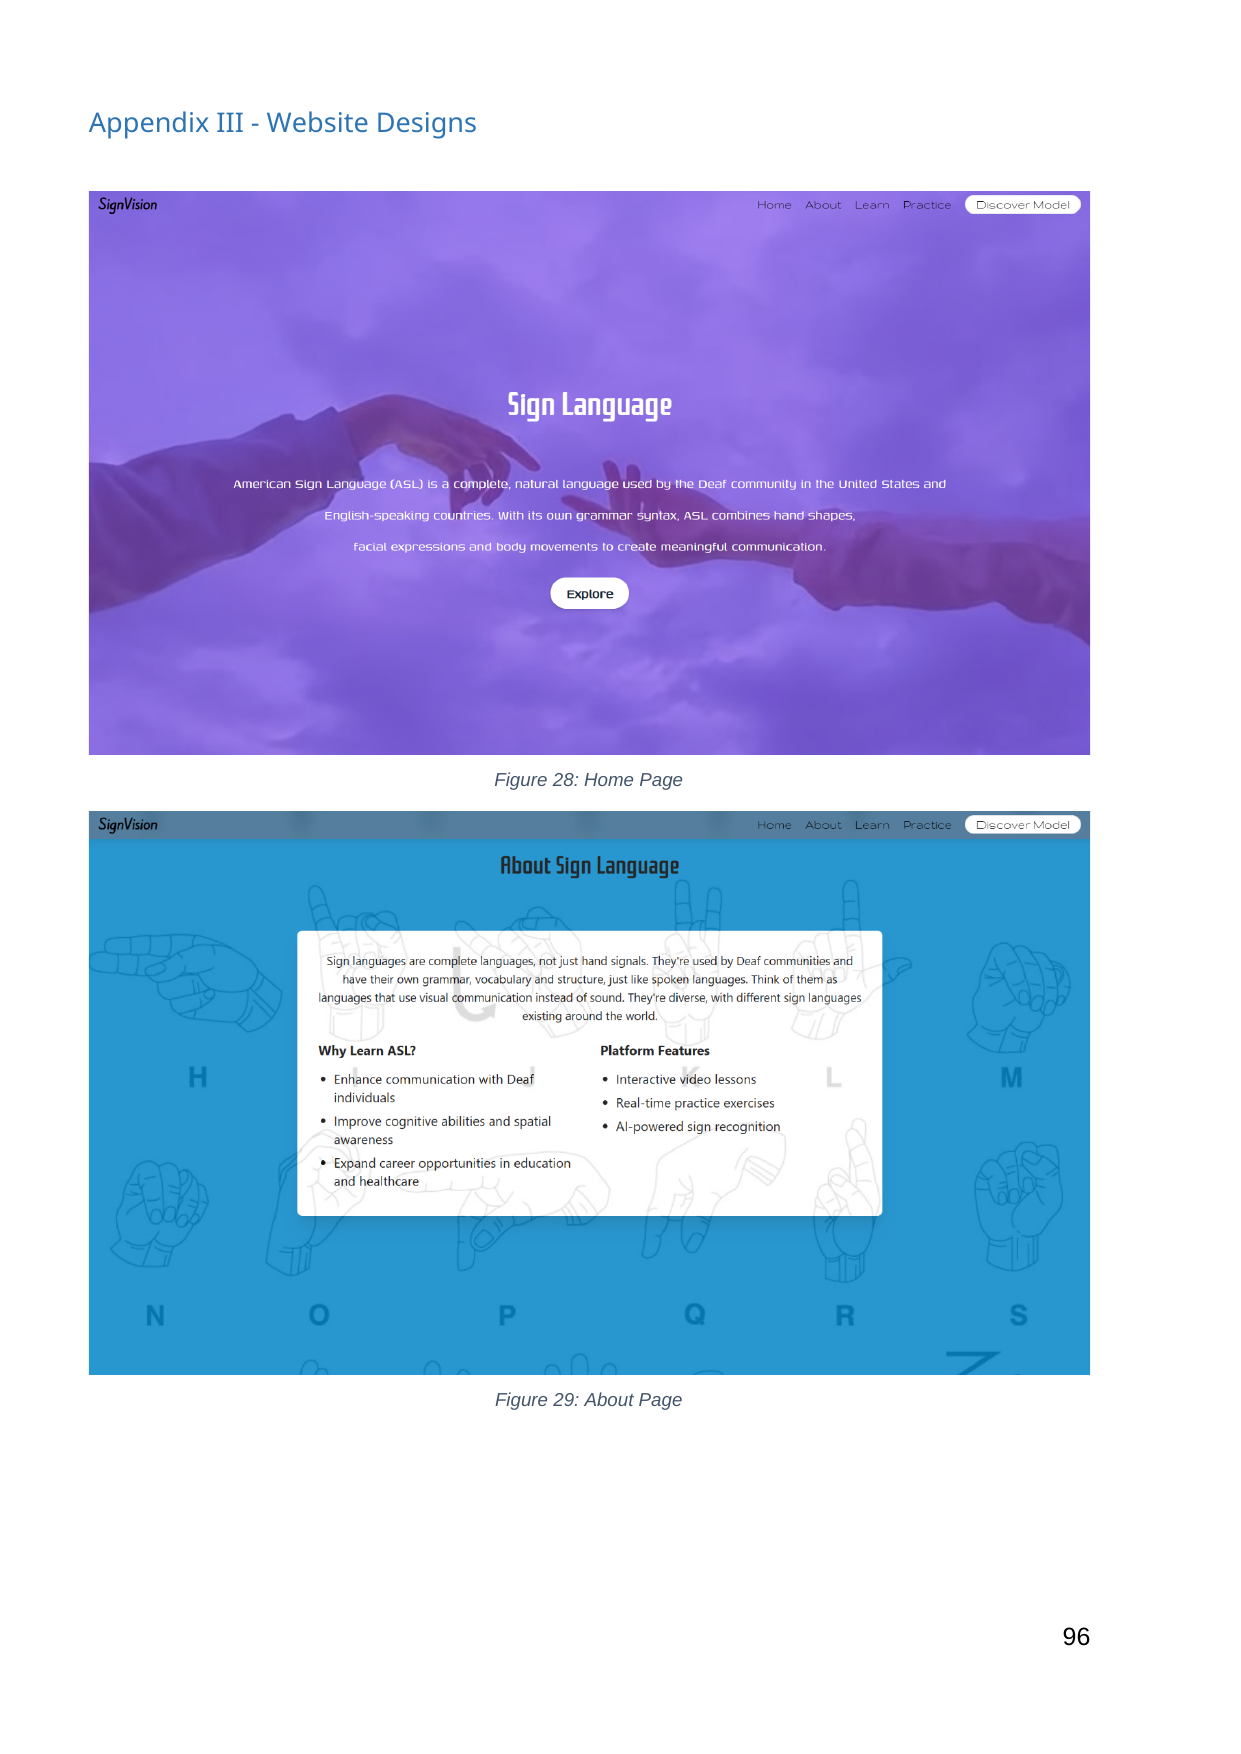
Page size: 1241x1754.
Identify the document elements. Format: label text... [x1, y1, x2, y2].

text Figure 28: Home Page [89, 769, 1090, 790]
subtitle Appendix III - Website Designs [89, 103, 1090, 140]
text Figure 29: About Page [89, 1389, 1090, 1410]
picture [88, 191, 1091, 755]
picture [88, 811, 1091, 1375]
